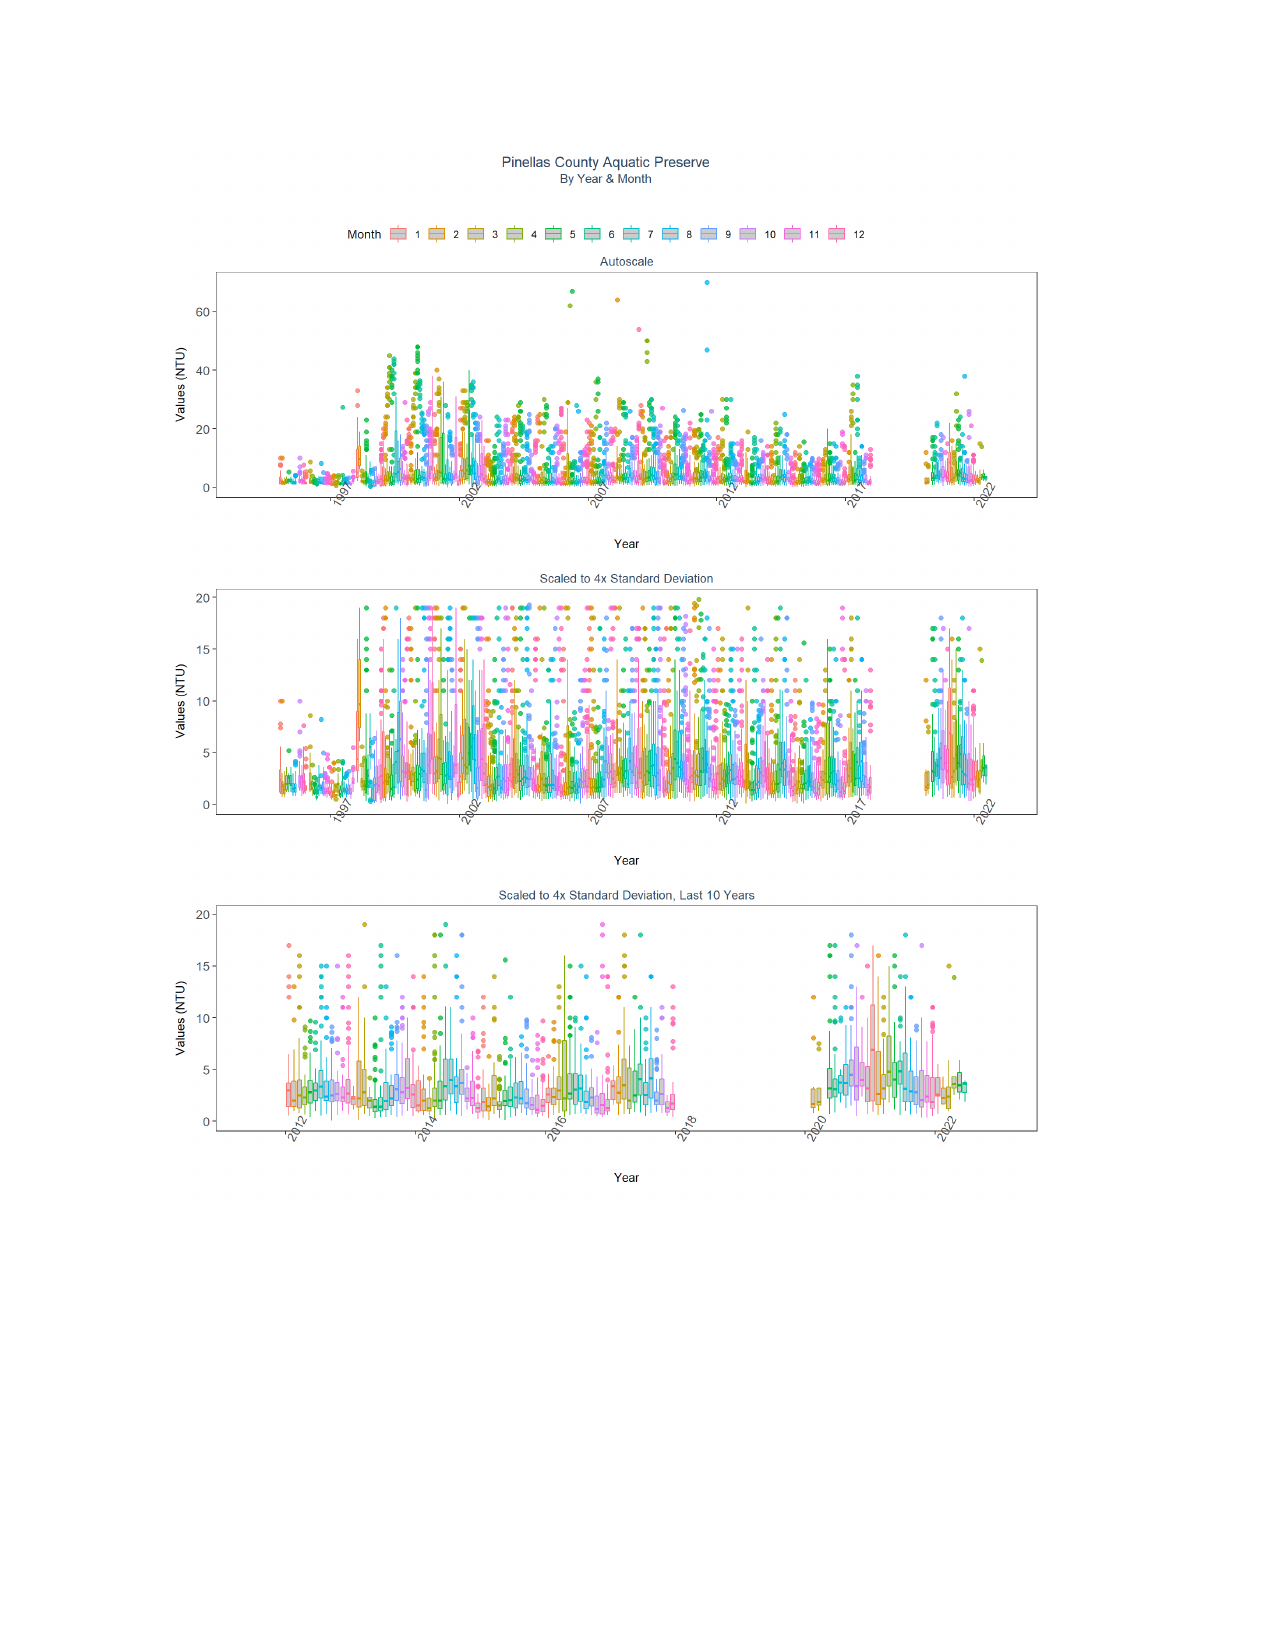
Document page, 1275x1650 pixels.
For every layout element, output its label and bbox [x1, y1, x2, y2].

picture [168, 150, 1044, 1200]
